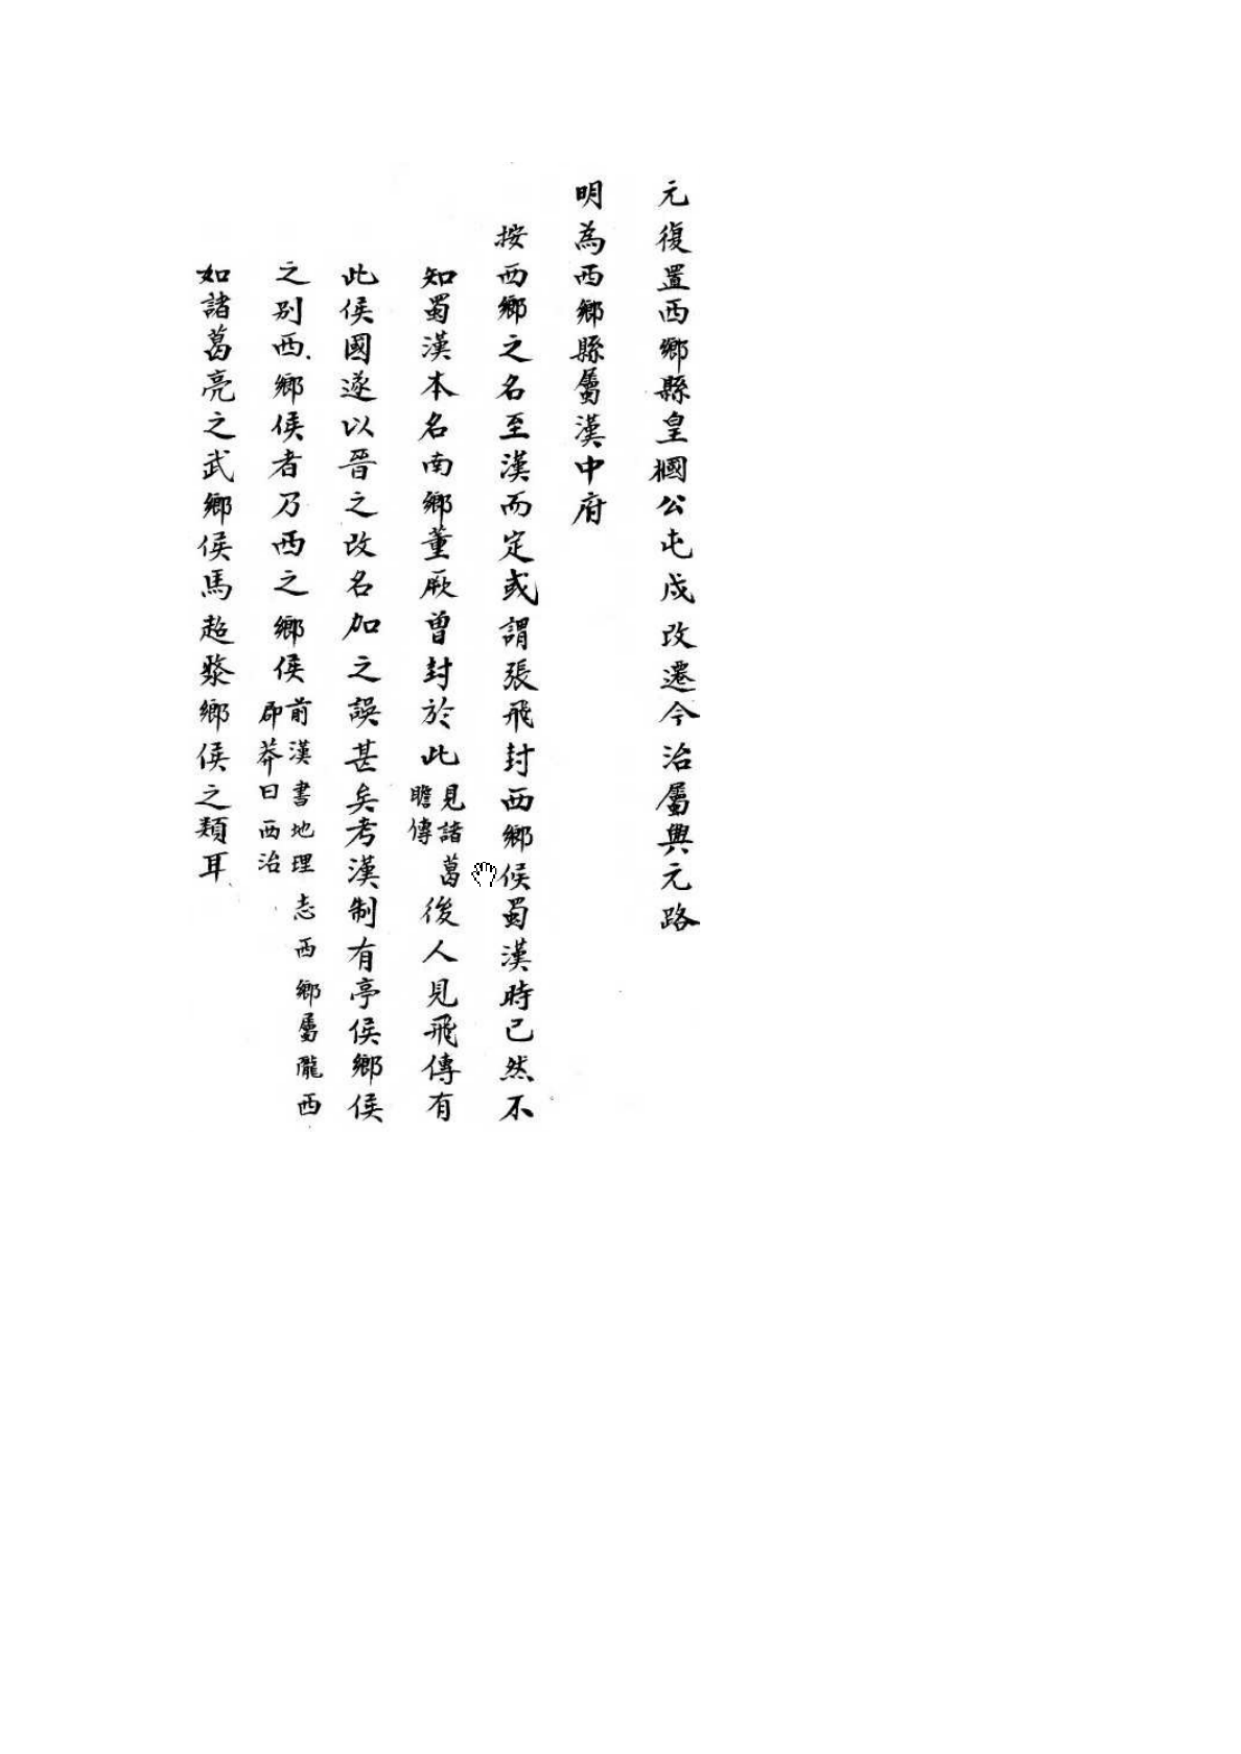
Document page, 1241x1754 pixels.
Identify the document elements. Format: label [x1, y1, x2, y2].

picture [187, 162, 700, 1132]
